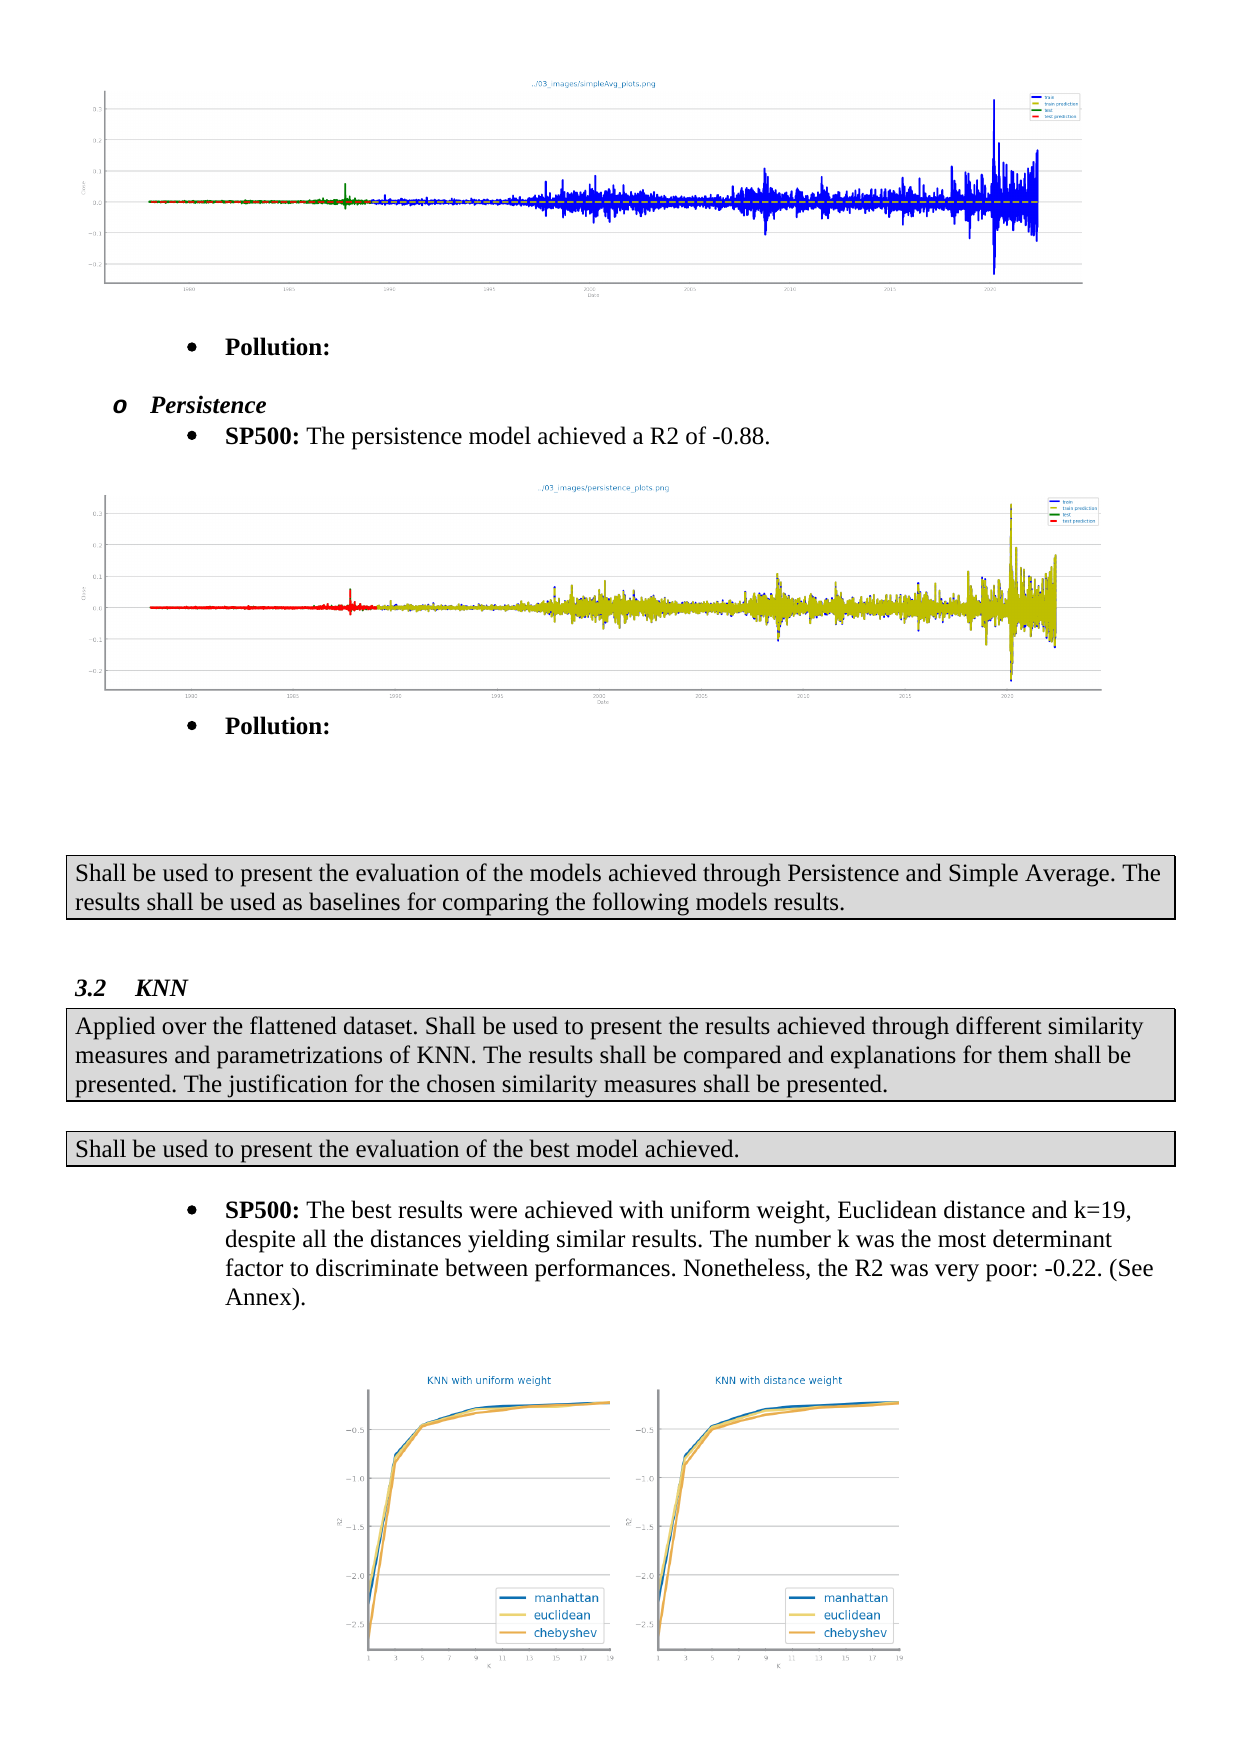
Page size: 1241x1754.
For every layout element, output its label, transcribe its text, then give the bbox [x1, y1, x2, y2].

picture [75, 75, 1088, 304]
list SP500: The persistence model achieved a R2 of -0.88. [187, 421, 1165, 449]
list Pollution: [187, 711, 1165, 740]
list SP500: The best results were achieved with uniform weight, Euclidean distance and k=19, despite all the distances yielding similar results. The number k was the most determinant factor to discriminate between performances. Nonetheless, the R2 was very poor: -0.22. (See Annex). [187, 1195, 1165, 1310]
picture [75, 478, 1107, 711]
text Shall be used to present the evaluation of the best model achieved. [67, 1132, 1174, 1165]
text Applied over the flattened dataset. Shall be used to present the results achieved through different similarity measures and parametrizations of KNN. The results shall be compared and explanations for them shall be presented. The justification for the chosen similarity measures shall be presented. [67, 1009, 1174, 1100]
text Shall be used to present the evaluation of the models achieved through Persistence and Simple Average. The results shall be used as baselines for comparing the following models results. [67, 856, 1174, 918]
subtitle KNN [75, 973, 1165, 1002]
list Persistence [112, 390, 1165, 421]
list Pollution: [187, 332, 1165, 361]
picture [328, 1367, 912, 1678]
